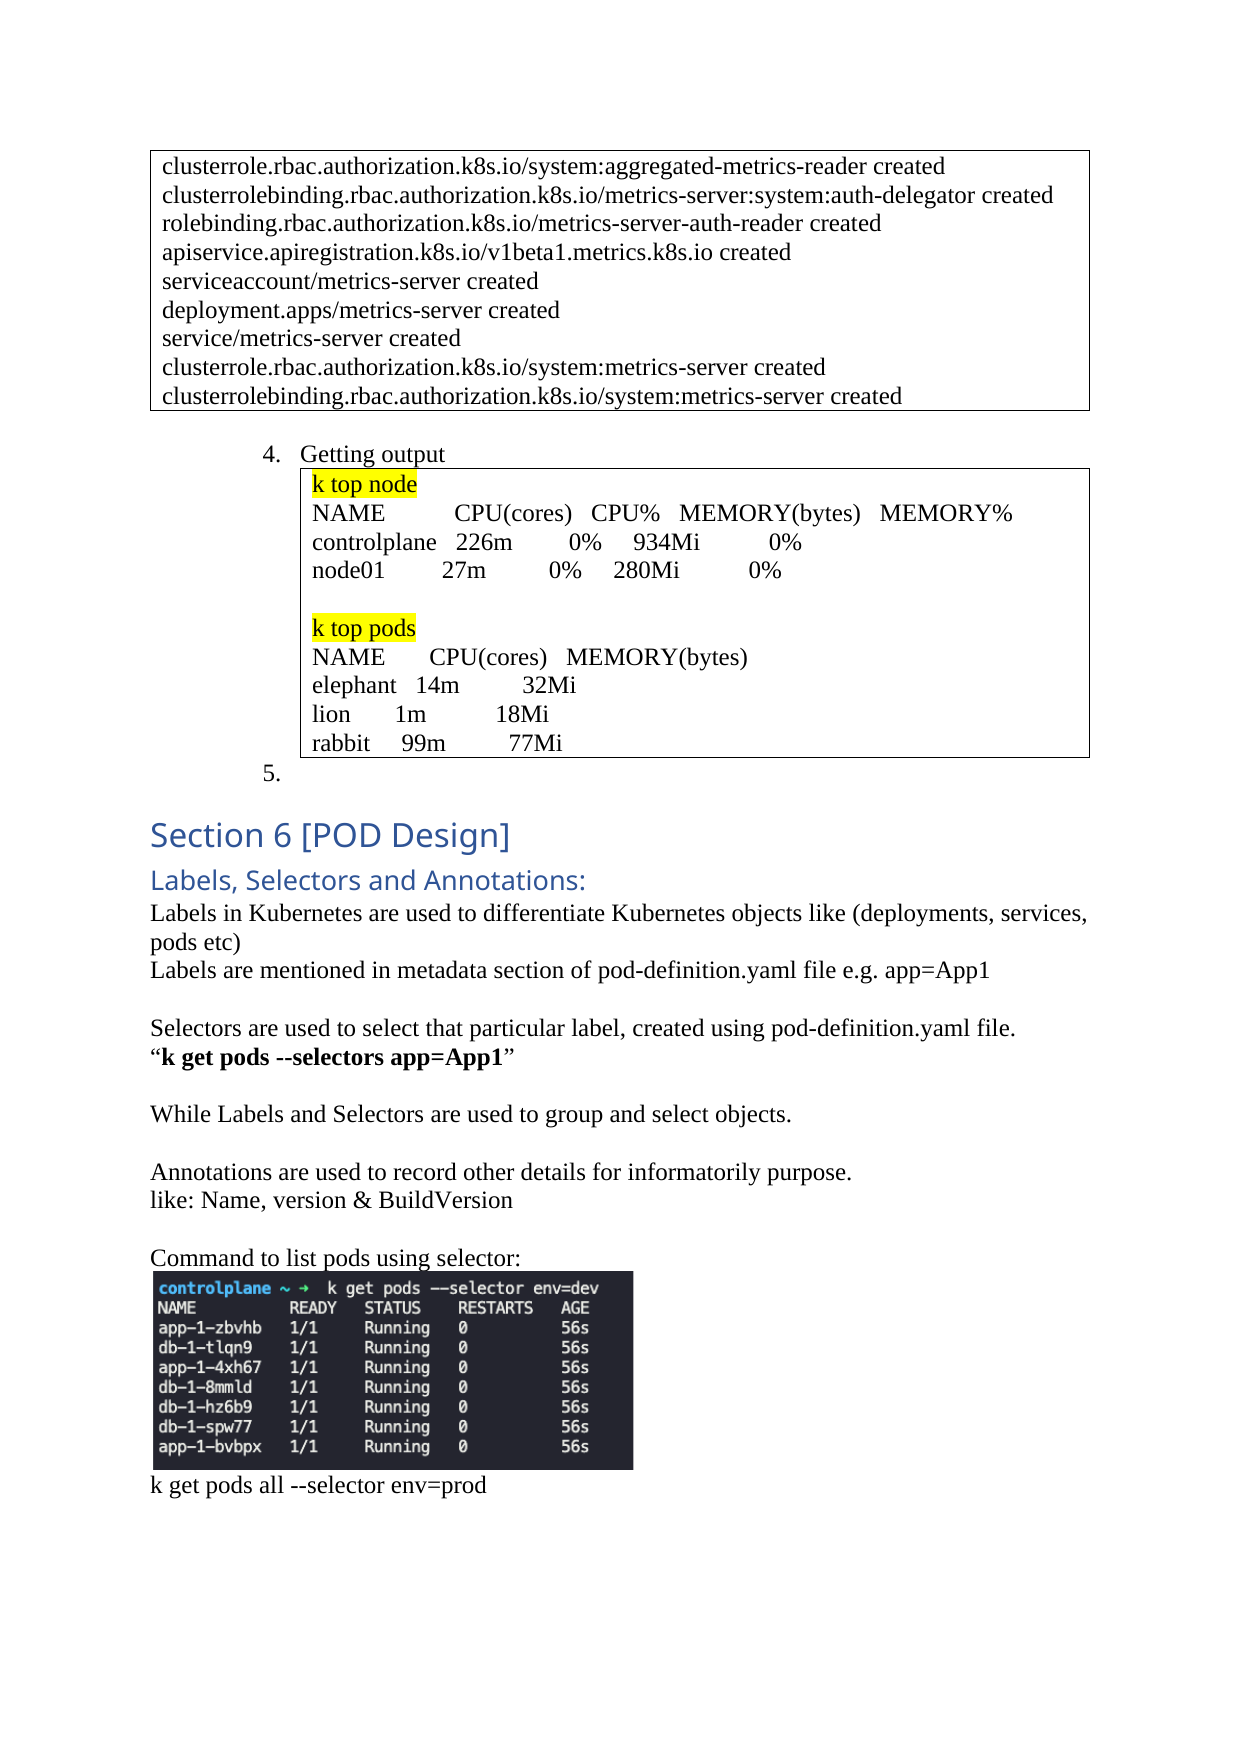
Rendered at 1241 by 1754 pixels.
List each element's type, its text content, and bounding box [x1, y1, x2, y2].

list Getting output [262, 439, 1090, 468]
text k get pods all --selector env=prod [150, 1470, 1090, 1498]
text While Labels and Selectors are used to group and select objects. [150, 1099, 1090, 1128]
text Labels are mentioned in metadata section of pod-definition.yaml file e.g. app=App1 [150, 956, 1090, 984]
subtitle Section 6 [POD Design] [150, 812, 1090, 857]
subtitle Labels, Selectors and Annotations: [150, 861, 1090, 898]
picture [150, 1271, 634, 1470]
text Command to list pods using selector: [150, 1243, 1090, 1272]
table_header k top node NAME CPU(cores) CPU% MEMORY(bytes) MEMORY% controlplane 226m 0% 934Mi 0% node01 27m 0% 280Mi 0% k top pods NAME CPU(cores) MEMORY(bytes) elephant 14m 32Mi lion 1m 18Mi rabbit 99m 77Mi [301, 469, 1089, 757]
text Selectors are used to select that particular label, created using pod-definition.yaml file. [150, 1013, 1090, 1042]
text Labels in Kubernetes are used to differentiate Kubernetes objects like (deployments, services, pods etc) [150, 898, 1090, 956]
text Annotations are used to record other details for informatorily purpose. like: Name, version & BuildVersion [150, 1157, 1090, 1214]
text “k get pods --selectors app=App1” [150, 1042, 1090, 1071]
